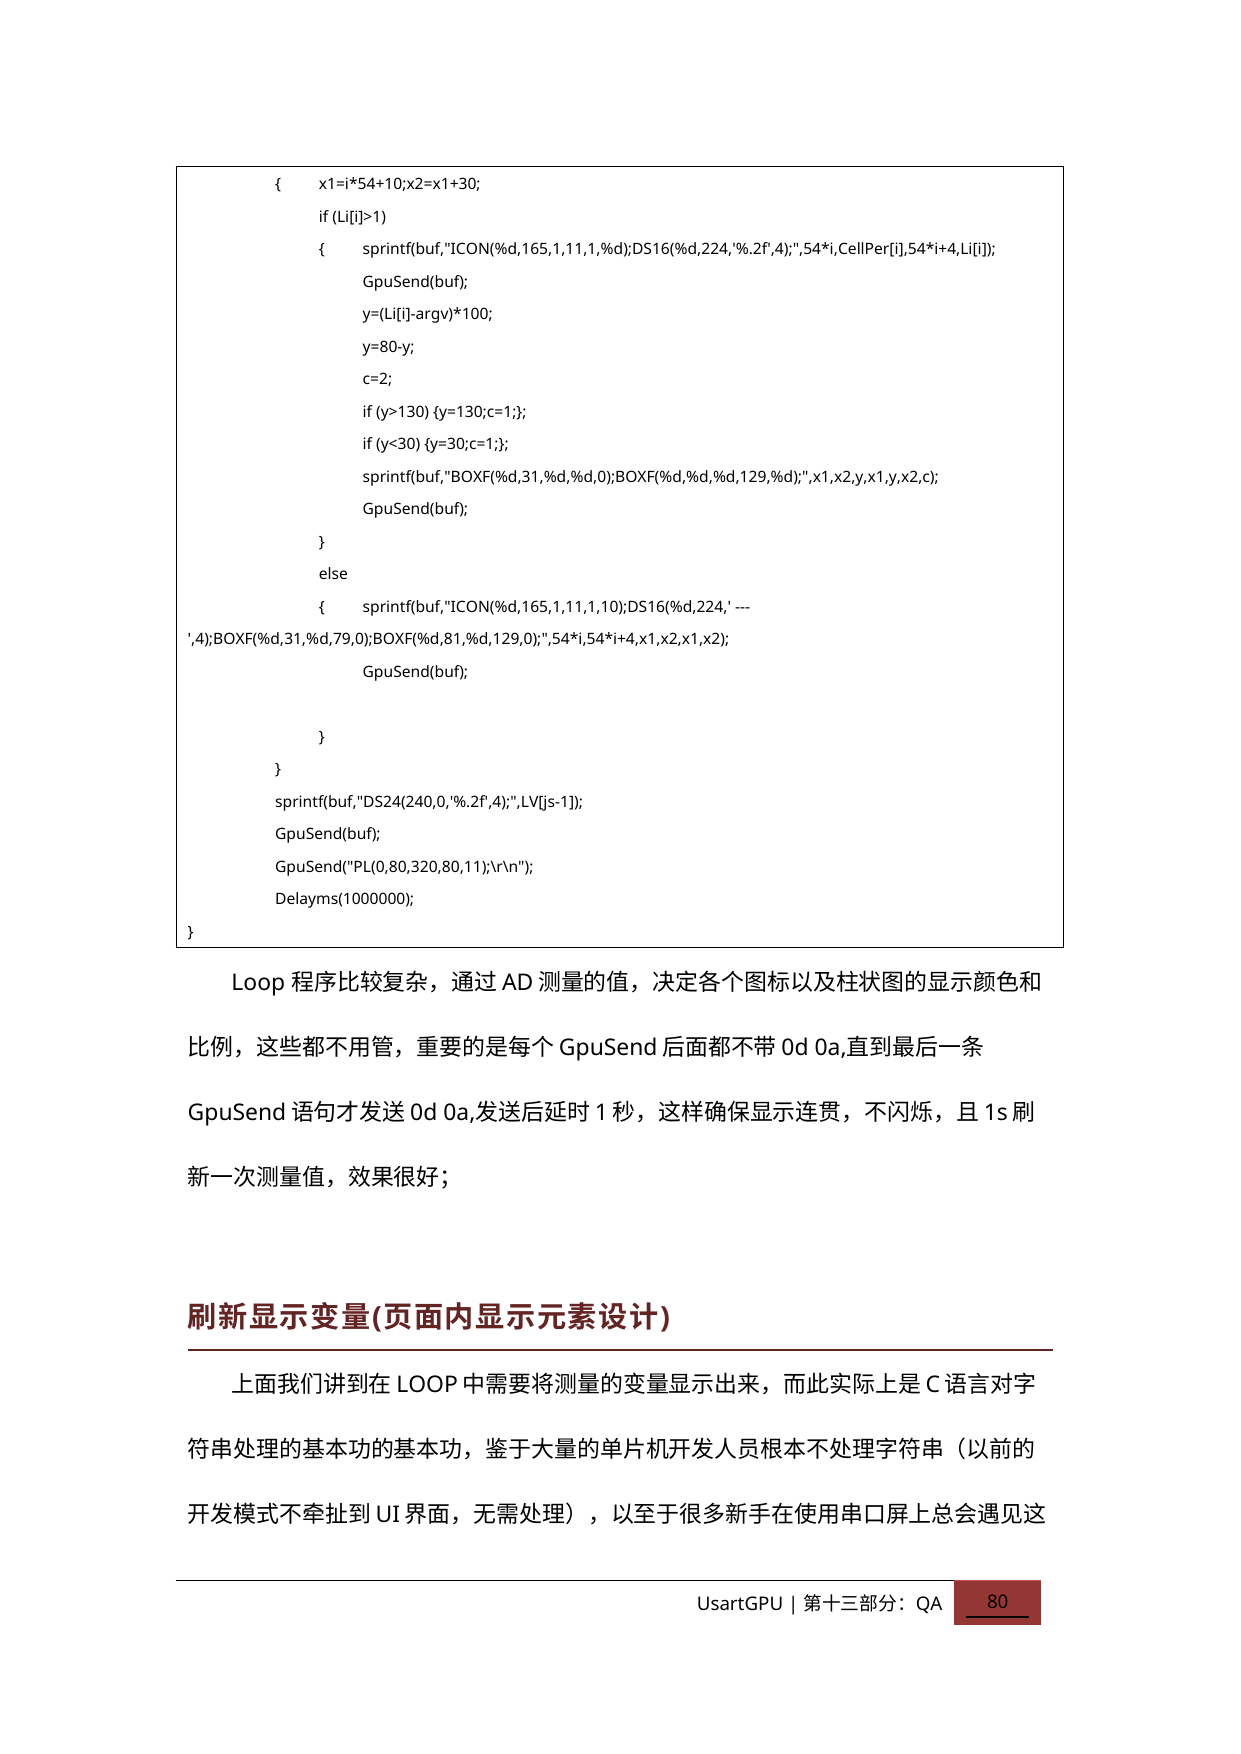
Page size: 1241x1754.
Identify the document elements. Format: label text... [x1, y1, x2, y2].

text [187, 1351, 1053, 1546]
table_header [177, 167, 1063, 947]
text Loop 程序比较复杂，通过AD测量的值，决定各个图标以及柱状图的显示颜色和比例，这些都不用管，重要的是每个GpuSend后面都不带0d 0a,直到最后一条GpuSend语句才发送0d 0a,发送后延时1秒，这样确保显示连贯，不闪烁，且1s刷新一次测量值，效果很好； [187, 948, 1053, 1208]
subtitle 刷新显示变量(页面内显示元素设计) [187, 1282, 1053, 1351]
